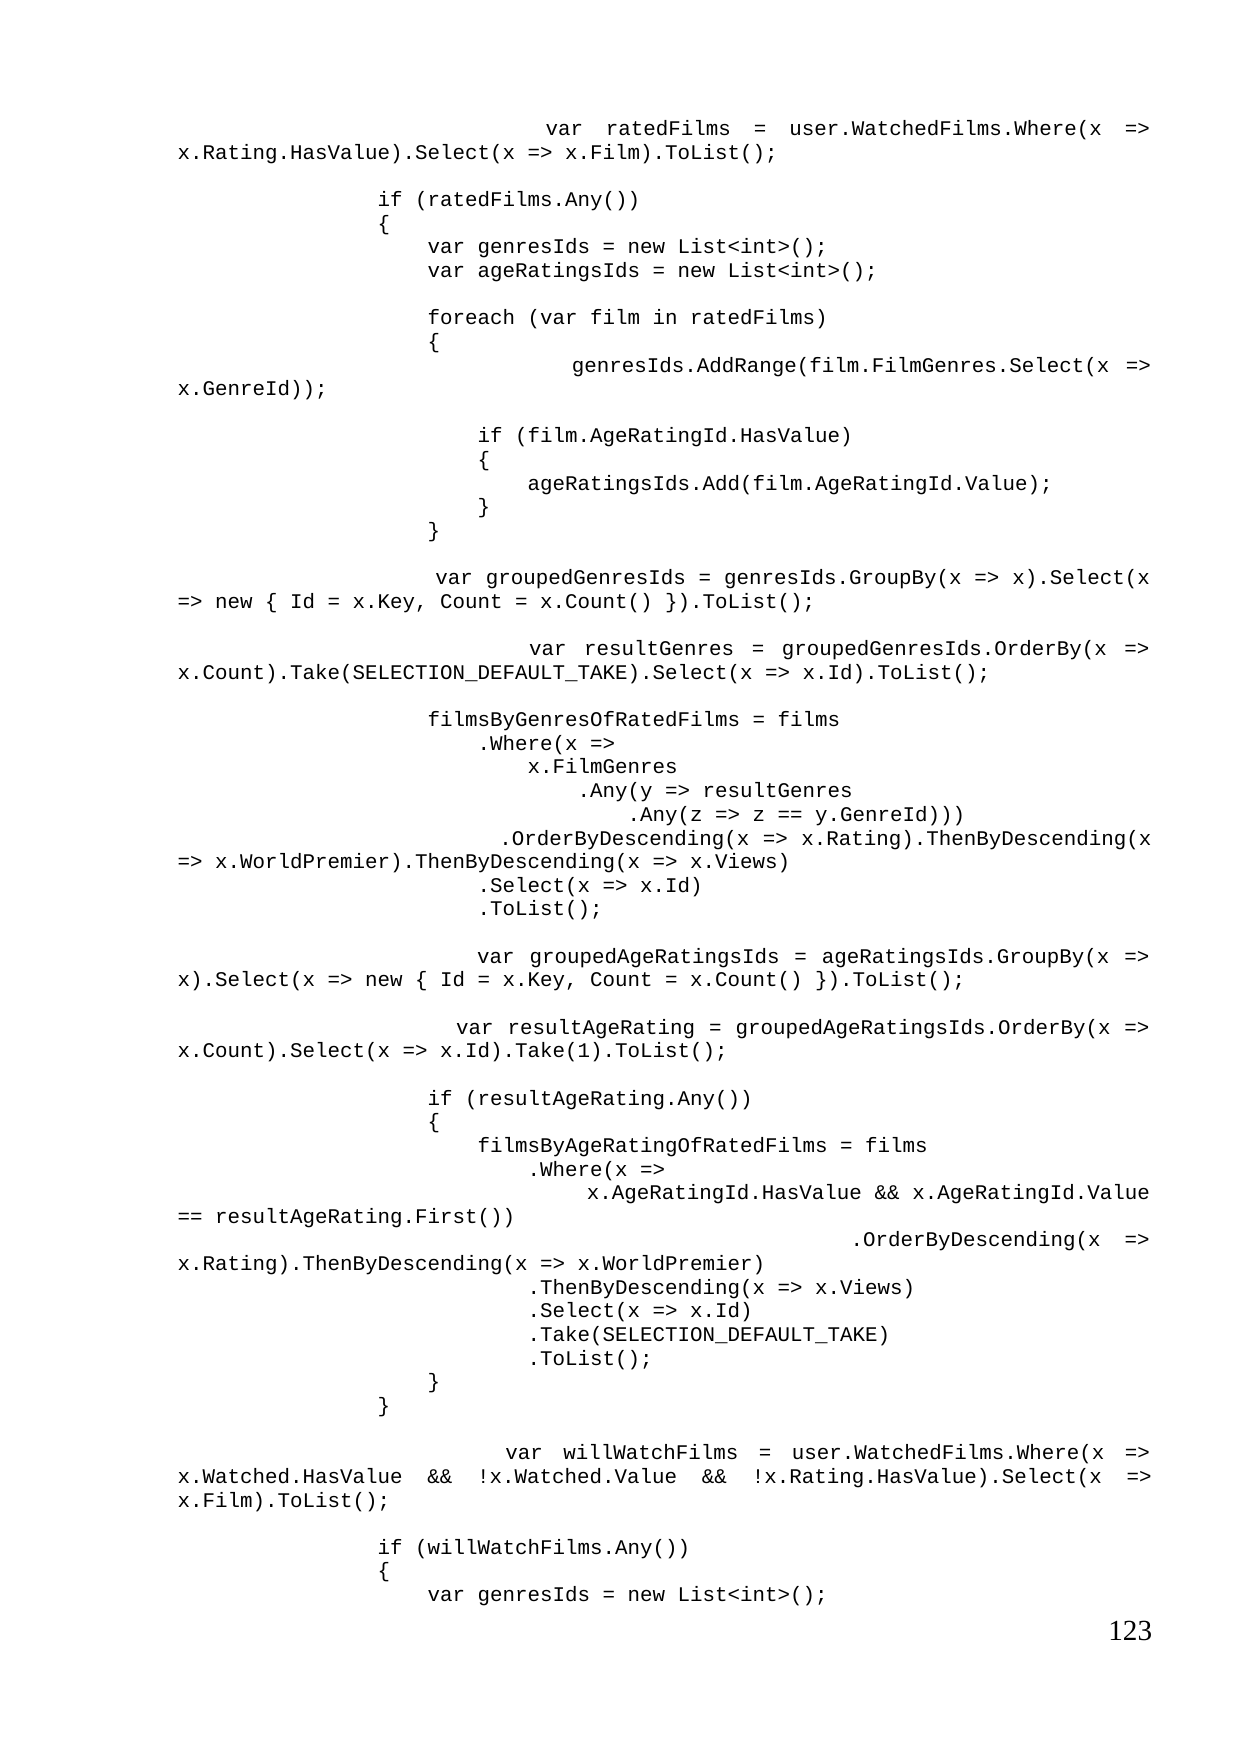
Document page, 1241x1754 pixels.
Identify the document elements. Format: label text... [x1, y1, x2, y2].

text .Any(y => resultGenres [177, 780, 1152, 804]
text var ratedFilms = user.WatchedFilms.Where(x => x.Rating.HasValue).Select(x => x.Film).ToList(); [177, 118, 1152, 165]
text genresIds.AddRange(film.FilmGenres.Select(x => x.GenreId)); [177, 354, 1152, 402]
text var resultAgeRating = groupedAgeRatingsIds.OrderBy(x => x.Count).Select(x => x.Id).Take(1).ToList(); [177, 1017, 1152, 1064]
text } [177, 1371, 1152, 1395]
text .Any(z => z == y.GenreId))) [177, 804, 1152, 827]
text { [177, 1561, 1152, 1584]
text .Where(x => [177, 1158, 1152, 1182]
text var groupedGenresIds = genresIds.GroupBy(x => x).Select(x => new { Id = x.Key, Count = x.Count() }).ToList(); [177, 567, 1152, 615]
text filmsByGenresOfRatedFilms = films [177, 709, 1152, 733]
text { [177, 449, 1152, 473]
text .ToList(); [177, 1348, 1152, 1371]
text var genresIds = new List<int>(); [177, 1584, 1152, 1608]
text } [177, 1395, 1152, 1419]
text if (film.AgeRatingId.HasValue) [177, 426, 1152, 449]
text if (resultAgeRating.Any()) [177, 1088, 1152, 1111]
text } [177, 520, 1152, 544]
text .Take(SELECTION_DEFAULT_TAKE) [177, 1324, 1152, 1348]
text var resultGenres = groupedGenresIds.OrderBy(x => x.Count).Take(SELECTION_DEFAULT_TAKE).Select(x => x.Id).ToList(); [177, 638, 1152, 686]
text { [177, 1111, 1152, 1135]
text ageRatingsIds.Add(film.AgeRatingId.Value); [177, 473, 1152, 496]
text .Where(x => [177, 733, 1152, 757]
text { [177, 331, 1152, 354]
text .OrderByDescending(x => x.Rating).ThenByDescending(x => x.WorldPremier) [177, 1229, 1152, 1277]
text { [177, 213, 1152, 236]
text x.FilmGenres [177, 757, 1152, 780]
text .OrderByDescending(x => x.Rating).ThenByDescending(x => x.WorldPremier).ThenByDescending(x => x.Views) [177, 827, 1152, 875]
text var genresIds = new List<int>(); [177, 236, 1152, 260]
text foreach (var film in ratedFilms) [177, 307, 1152, 331]
text .Select(x => x.Id) [177, 875, 1152, 898]
text if (willWatchFilms.Any()) [177, 1537, 1152, 1561]
text } [177, 496, 1152, 520]
text .Select(x => x.Id) [177, 1300, 1152, 1324]
text .ToList(); [177, 898, 1152, 922]
text .ThenByDescending(x => x.Views) [177, 1277, 1152, 1300]
text x.AgeRatingId.HasValue && x.AgeRatingId.Value == resultAgeRating.First()) [177, 1182, 1152, 1229]
text var ageRatingsIds = new List<int>(); [177, 260, 1152, 284]
text filmsByAgeRatingOfRatedFilms = films [177, 1135, 1152, 1158]
text var groupedAgeRatingsIds = ageRatingsIds.GroupBy(x => x).Select(x => new { Id = x.Key, Count = x.Count() }).ToList(); [177, 946, 1152, 993]
text var willWatchFilms = user.WatchedFilms.Where(x => x.Watched.HasValue && !x.Watched.Value && !x.Rating.HasValue).Select(x => x.Film).ToList(); [177, 1442, 1152, 1513]
text if (ratedFilms.Any()) [177, 189, 1152, 213]
